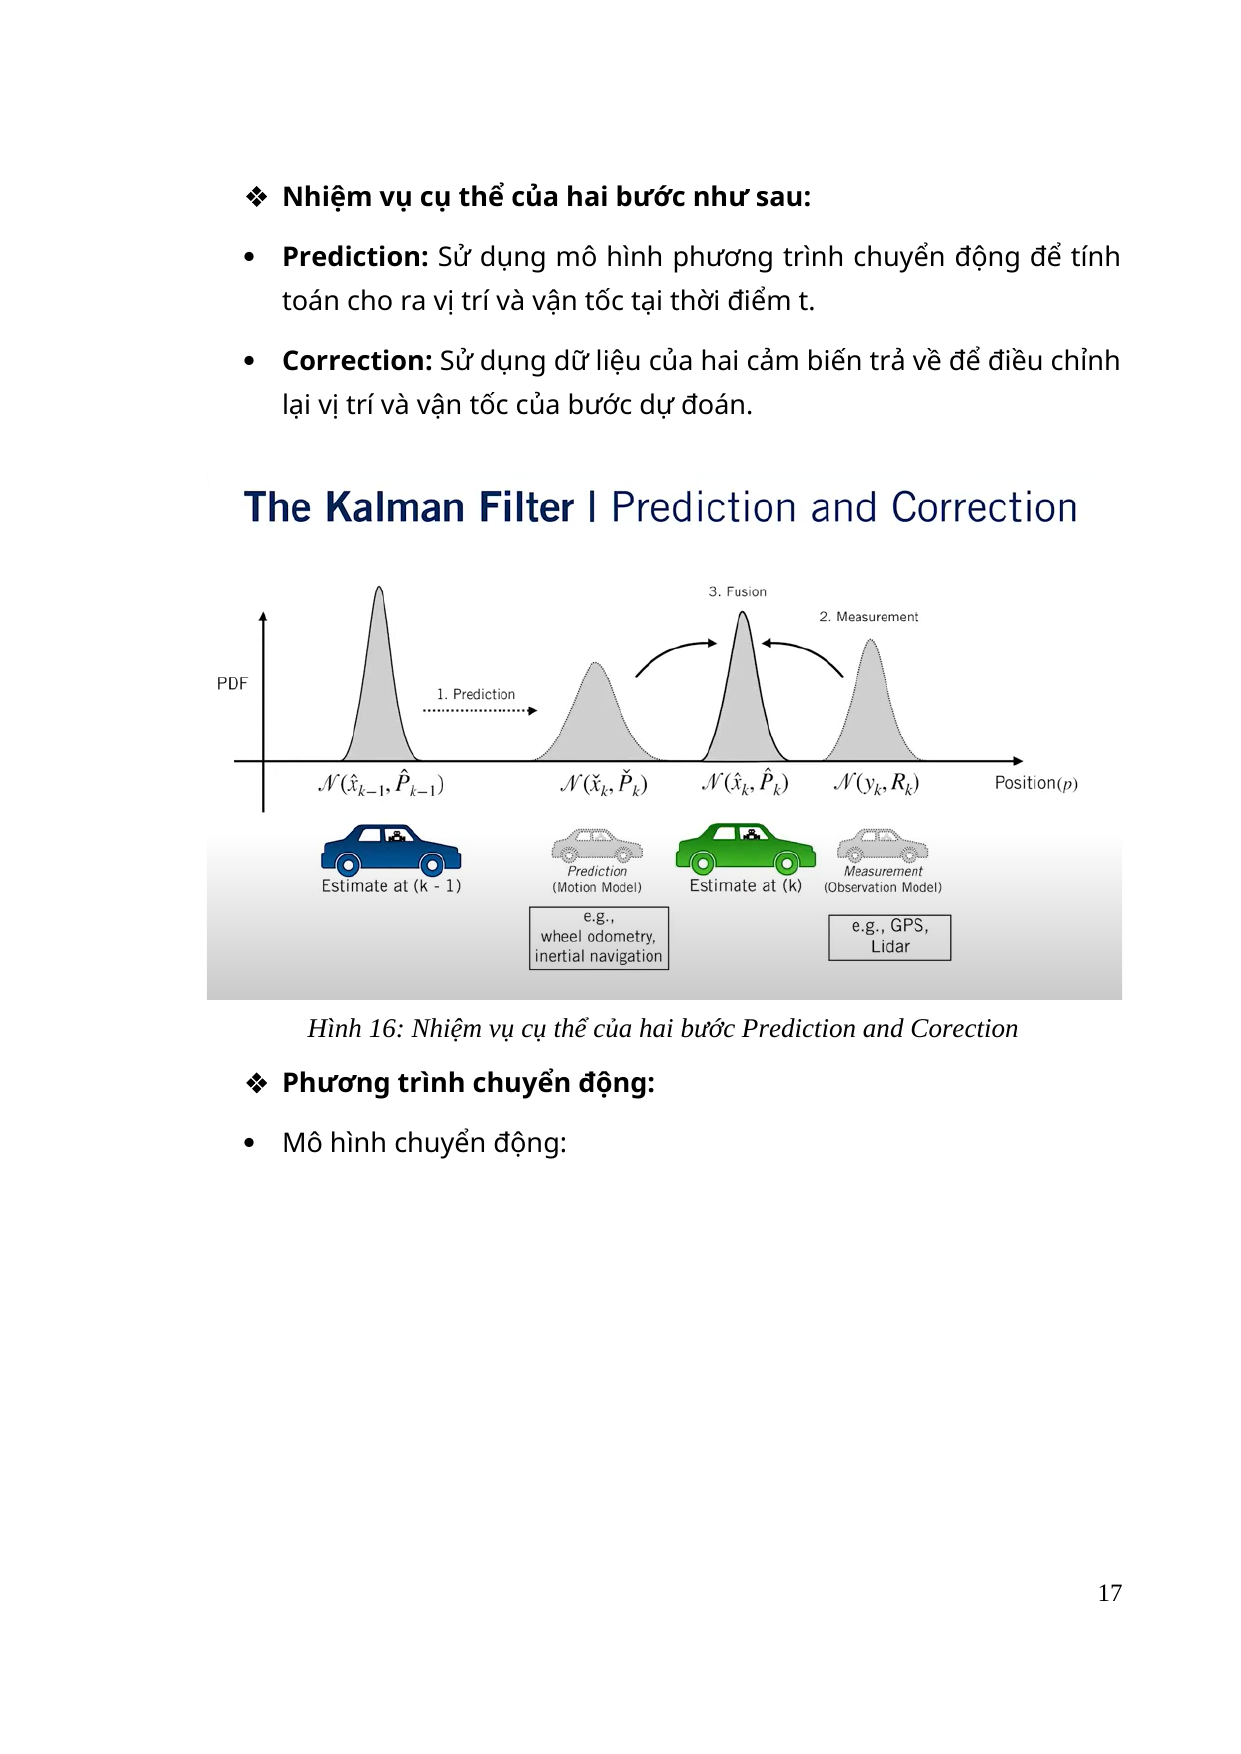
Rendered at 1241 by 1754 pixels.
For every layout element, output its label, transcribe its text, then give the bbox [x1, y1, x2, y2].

picture [206, 473, 1123, 1000]
list Prediction: Sử dụng mô hình phương trình chuyển động để tính toán cho ra vị trí và vận tốc tại thời điểm t. [244, 237, 1122, 318]
list Mô hình chuyển động: [244, 1123, 1122, 1160]
list Phương trình chuyển động: [244, 1064, 1122, 1101]
list Nhiệm vụ cụ thể của hai bước như sau: [244, 177, 1122, 214]
list Correction: Sử dụng dữ liệu của hai cảm biến trả về để điều chỉnh lại vị trí và vận tốc của bước dự đoán. [244, 341, 1122, 422]
text Hình 16: Nhiệm vụ cụ thể của hai bước Prediction and Corection [207, 1012, 1122, 1043]
